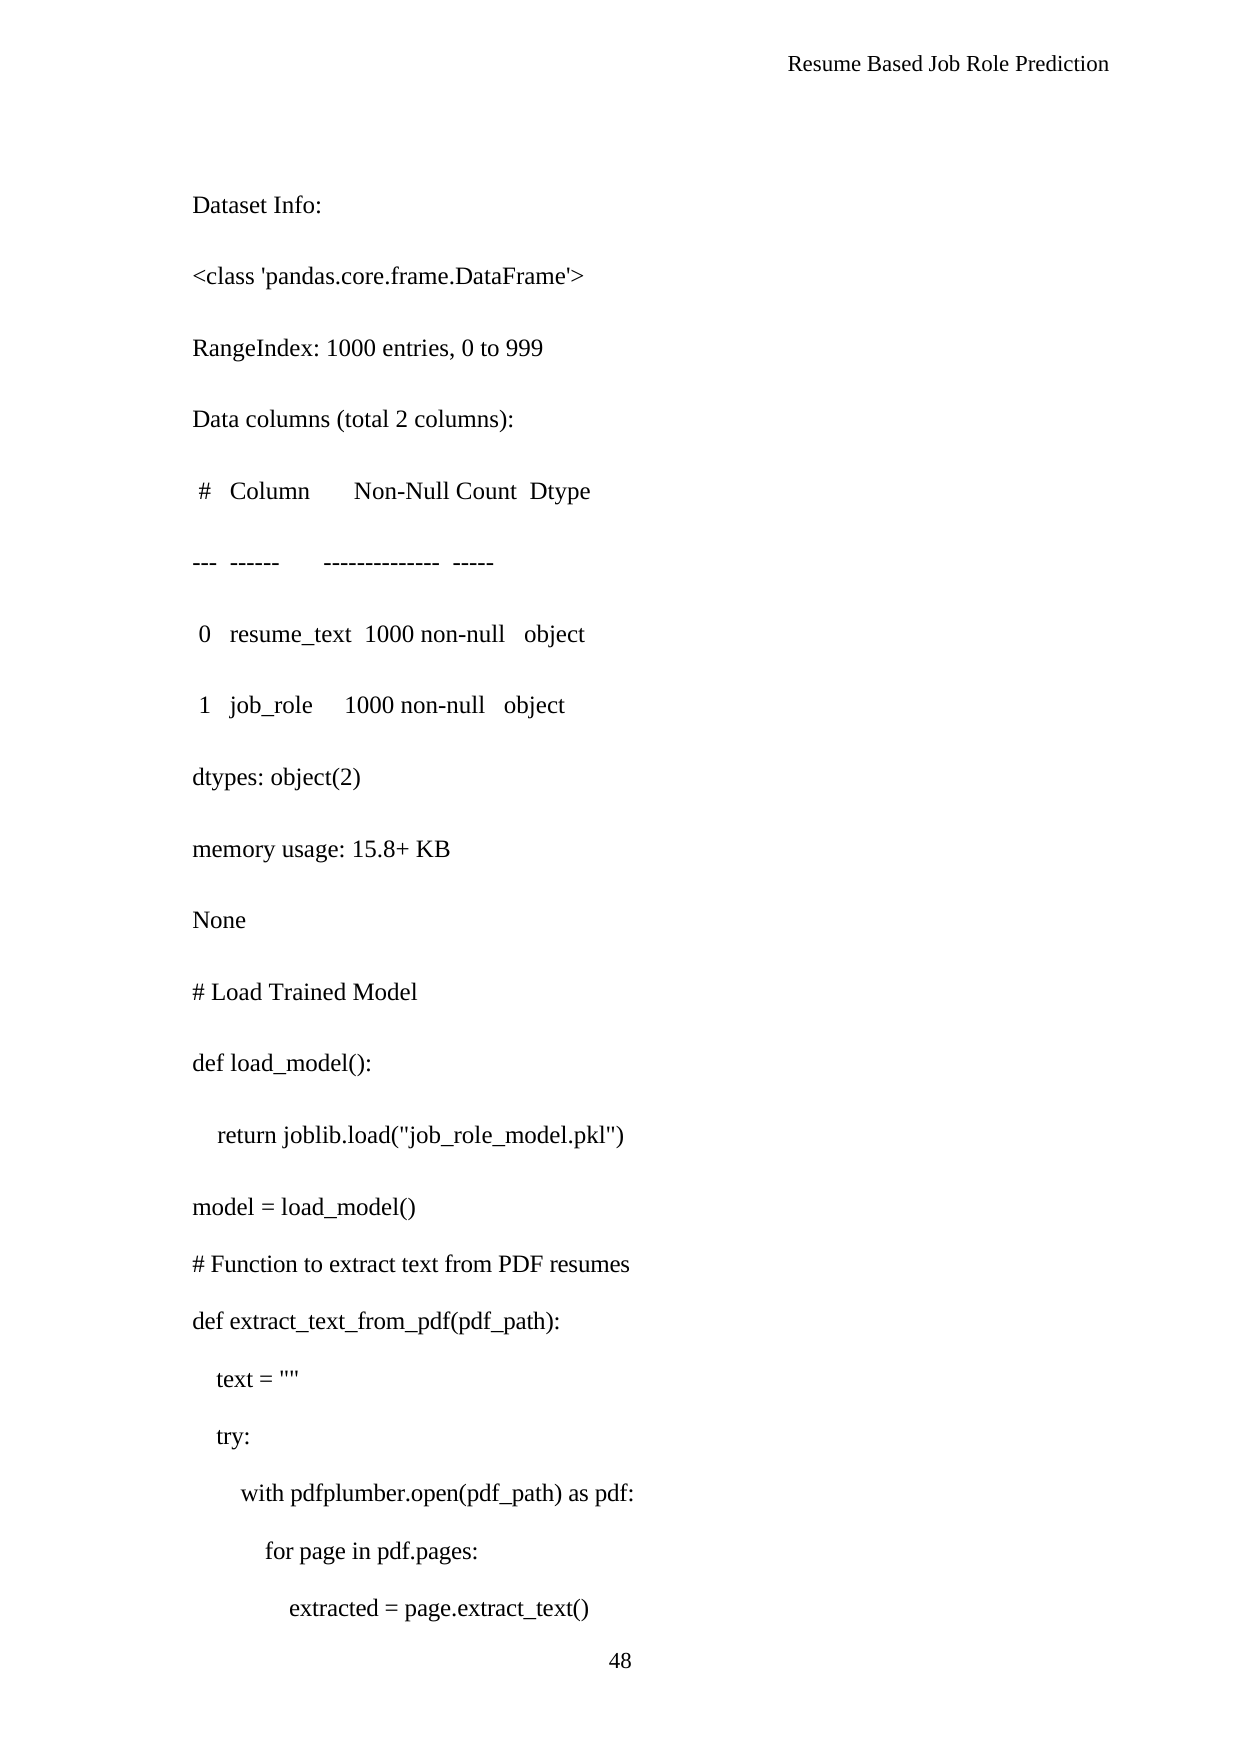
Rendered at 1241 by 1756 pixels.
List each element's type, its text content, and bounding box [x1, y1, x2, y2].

text # Function to extract text from PDF resumes [192, 1249, 1078, 1278]
text Dataset Info: [192, 190, 1078, 218]
text dtypes: object(2) [192, 762, 1078, 791]
text text = "" [192, 1364, 1078, 1392]
text --- ------ -------------- ----- [192, 547, 1078, 576]
text def extract_text_from_pdf(pdf_path): [192, 1306, 1078, 1335]
text Data columns (total 2 columns): [192, 404, 1078, 433]
text 0 resume_text 1000 non-null object [192, 619, 1078, 648]
text <class 'pandas.core.frame.DataFrame'> [192, 261, 1078, 290]
text with pdfplumber.open(pdf_path) as pdf: [192, 1478, 1078, 1507]
text extracted = page.extract_text() [192, 1593, 1078, 1622]
text # Load Trained Model [192, 977, 1078, 1006]
text 1 job_role 1000 non-null object [192, 691, 1078, 719]
text try: [192, 1421, 1078, 1450]
text memory usage: 15.8+ KB [192, 834, 1078, 862]
text def load_model(): [192, 1048, 1078, 1077]
text RangeIndex: 1000 entries, 0 to 999 [192, 333, 1078, 362]
text model = load_model() [192, 1192, 1078, 1220]
text None [192, 905, 1078, 934]
text # Column Non-Null Count Dtype [192, 476, 1078, 505]
text return joblib.load("job_role_model.pkl") [192, 1120, 1078, 1149]
text for page in pdf.pages: [192, 1536, 1078, 1565]
